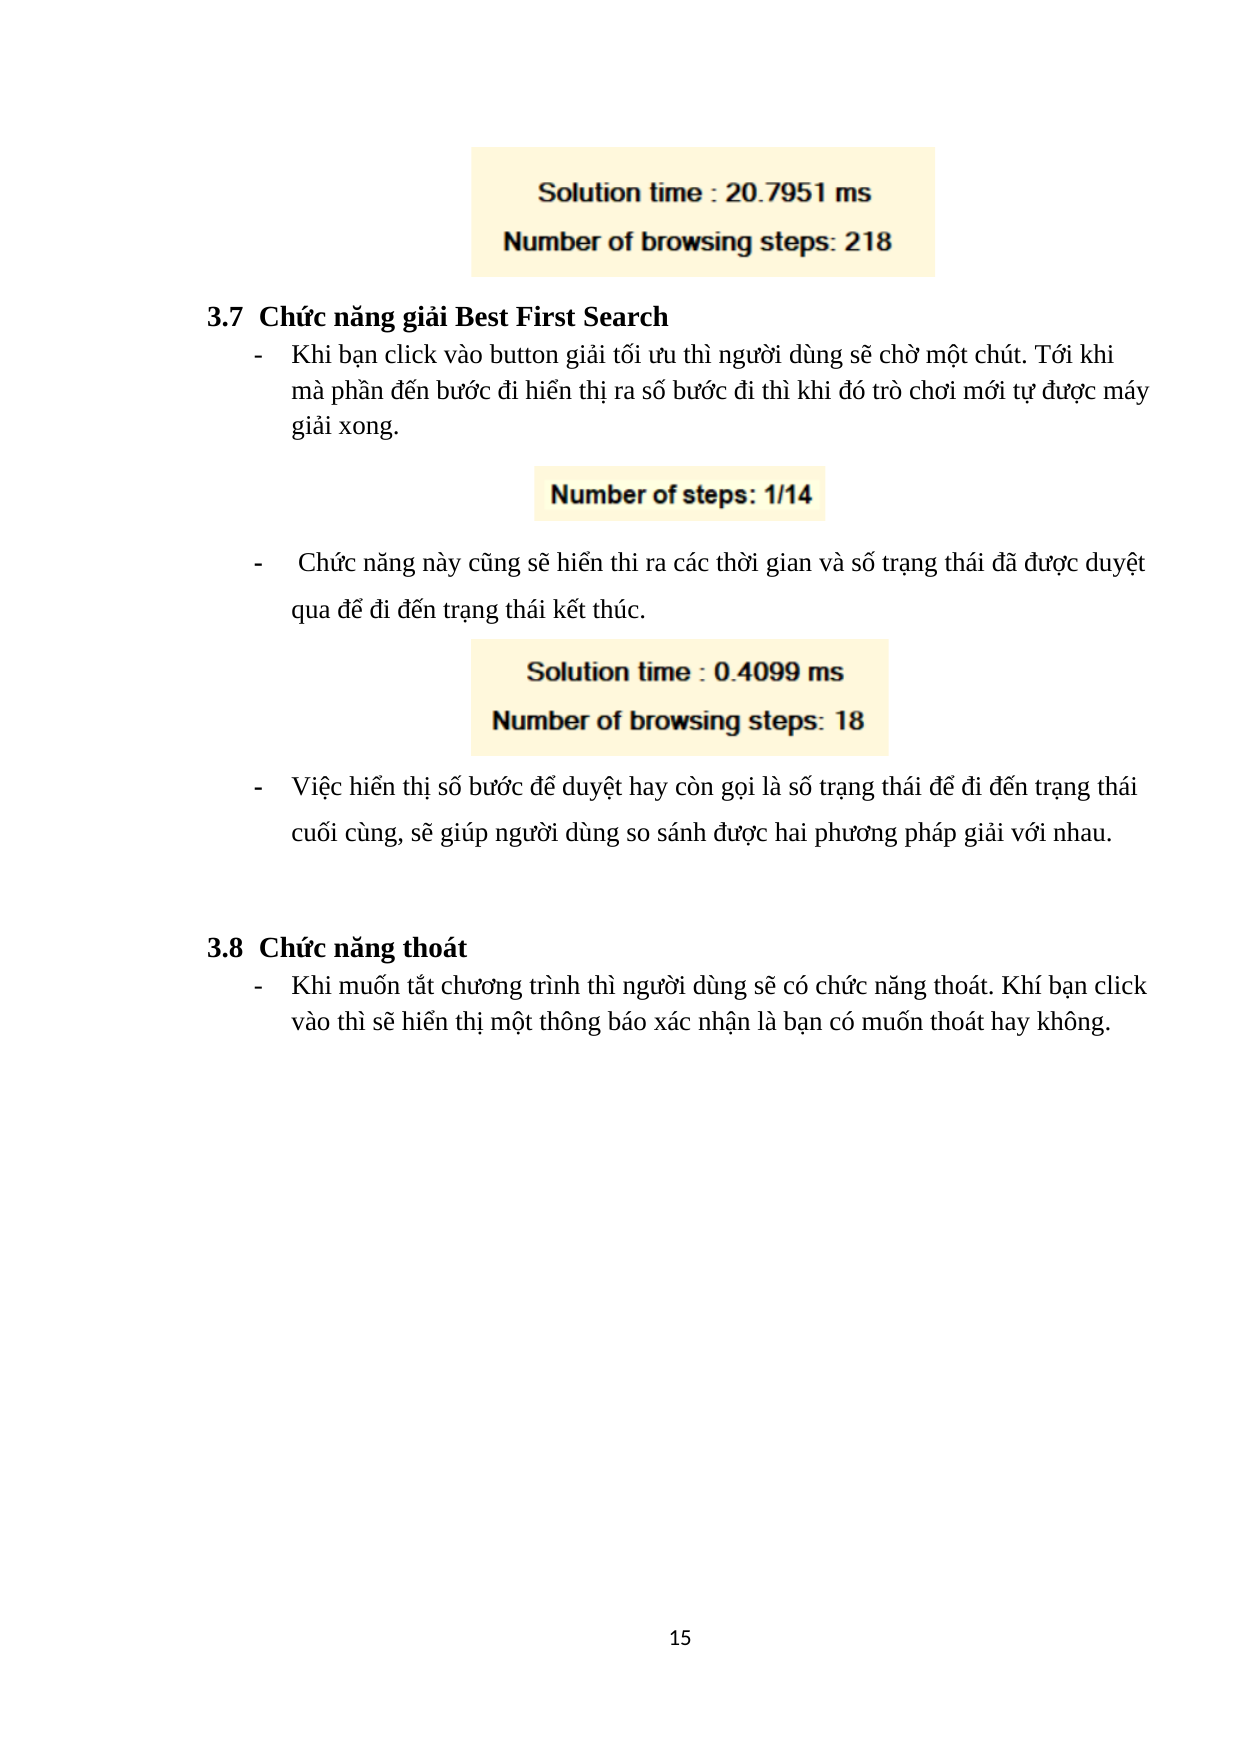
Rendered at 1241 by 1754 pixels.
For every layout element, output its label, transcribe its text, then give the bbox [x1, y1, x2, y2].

list Chức năng này cũng sẽ hiển thi ra các thời gian và số trạng thái đã được duyệt qua để đi đến trạng thái kết thúc. [254, 546, 1153, 624]
subtitle Chức năng thoát [207, 930, 1153, 964]
picture [534, 466, 826, 521]
picture [471, 639, 889, 756]
list Khi muốn tắt chương trình thì người dùng sẽ có chức năng thoát. Khí bạn click vào thì sẽ hiển thị một thông báo xác nhận là bạn có muốn thoát hay không. [254, 969, 1153, 1036]
picture [471, 147, 936, 277]
subtitle Chức năng giải Best First Search [207, 299, 1153, 333]
list Khi bạn click vào button giải tối ưu thì người dùng sẽ chờ một chút. Tới khi mà phần đến bước đi hiển thị ra số bước đi thì khi đó trò chơi mới tự được máy giải xong. [254, 338, 1153, 441]
list Việc hiển thị số bước để duyệt hay còn gọi là số trạng thái để đi đến trạng thái cuối cùng, sẽ giúp người dùng so sánh được hai phương pháp giải với nhau. [254, 769, 1153, 847]
